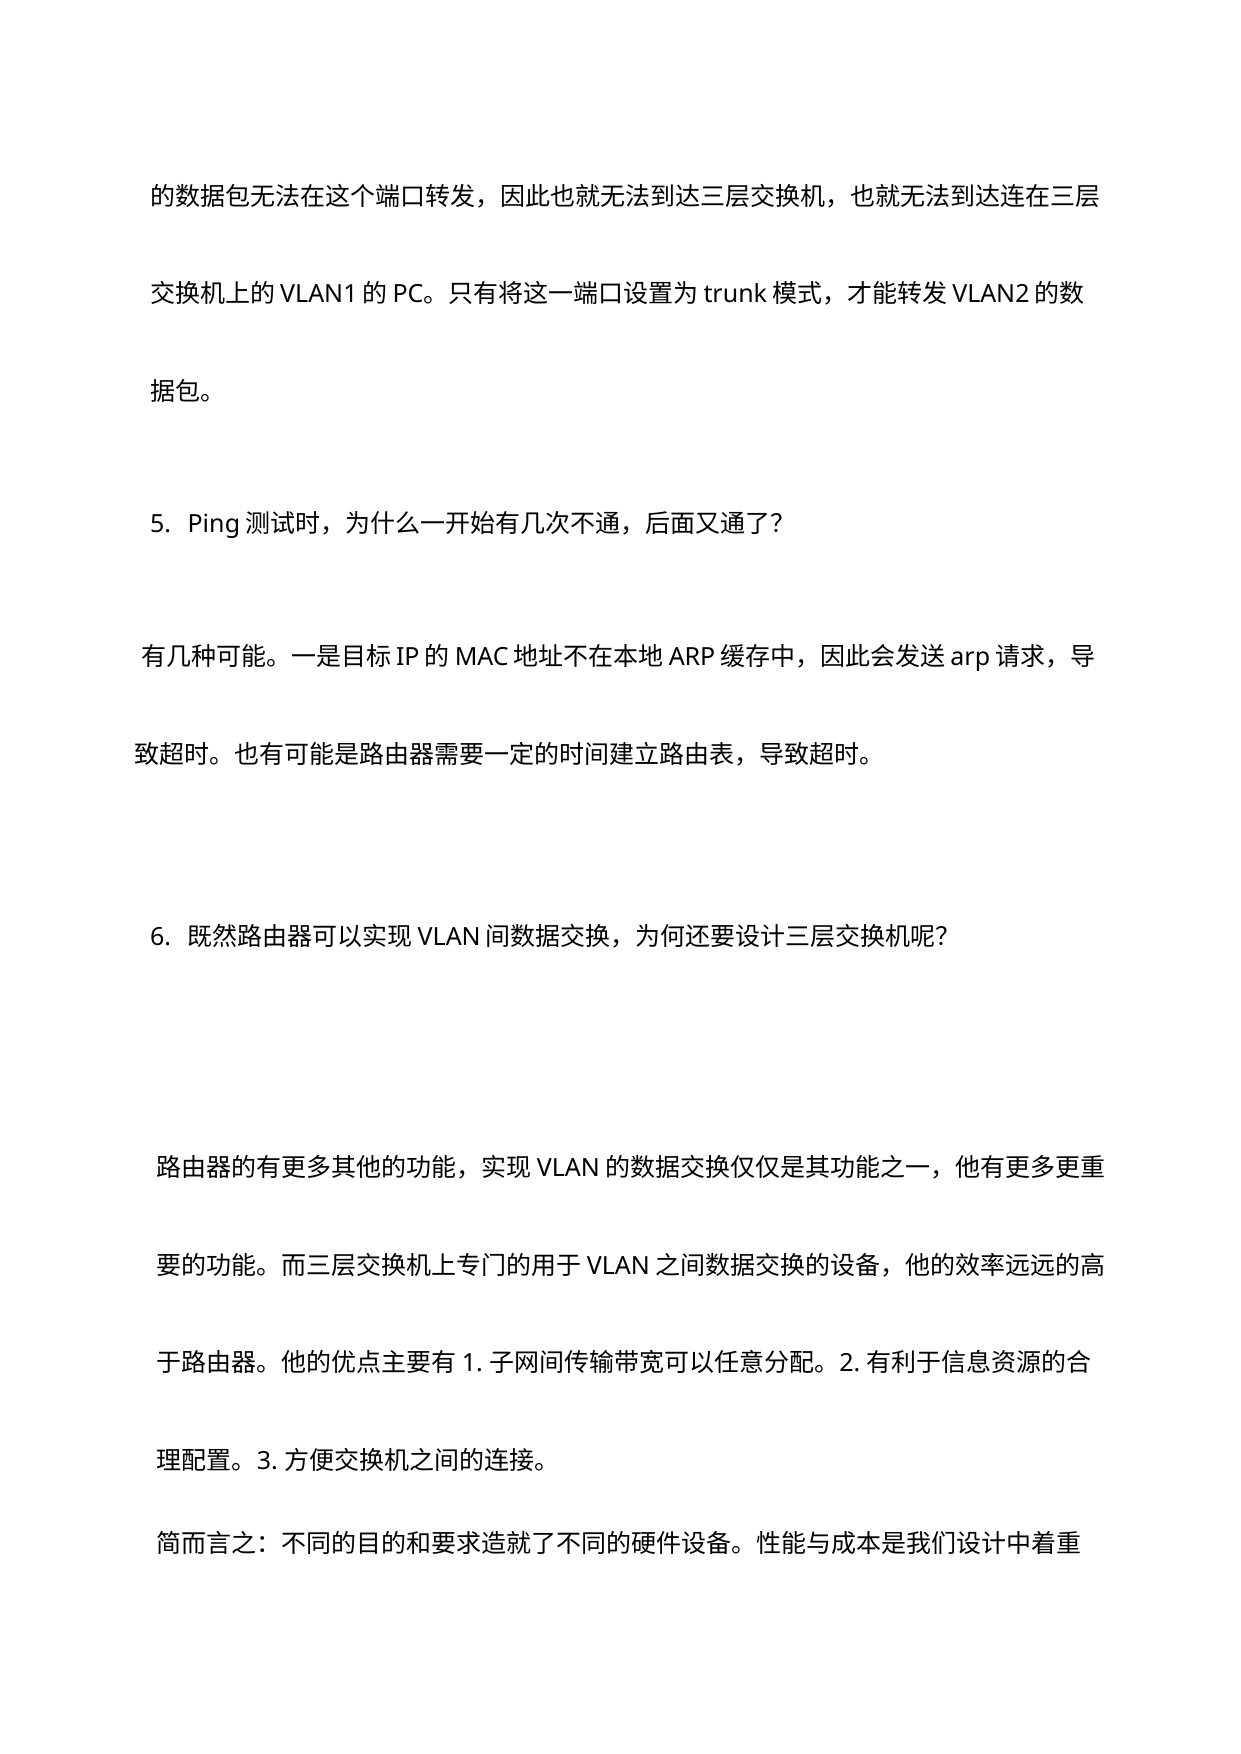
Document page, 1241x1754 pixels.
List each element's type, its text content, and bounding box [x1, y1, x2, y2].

list 既然路由器可以实现VLAN间数据交换，为何还要设计三层交换机呢？ [150, 902, 1106, 967]
list Ping测试时，为什么一开始有几次不通，后面又通了？ [150, 489, 1106, 554]
text 路由器的有更多其他的功能，实现VLAN的数据交换仅仅是其功能之一，他有更多更重要的功能。而三层交换机上专门的用于VLAN之间数据交换的设备，他的效率远远的高于路由器。他的优点主要有1. 子网间传输带宽可以任意分配。2. 有利于信息资源的合理配置。3. 方便交换机之间的连接。 [157, 1133, 1106, 1491]
text 有几种可能。一是目标IP的MAC地址不在本地ARP缓存中，因此会发送arp请求，导致超时。也有可能是路由器需要一定的时间建立路由表，导致超时。 [134, 622, 1106, 785]
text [150, 162, 1106, 422]
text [157, 1509, 1106, 1574]
